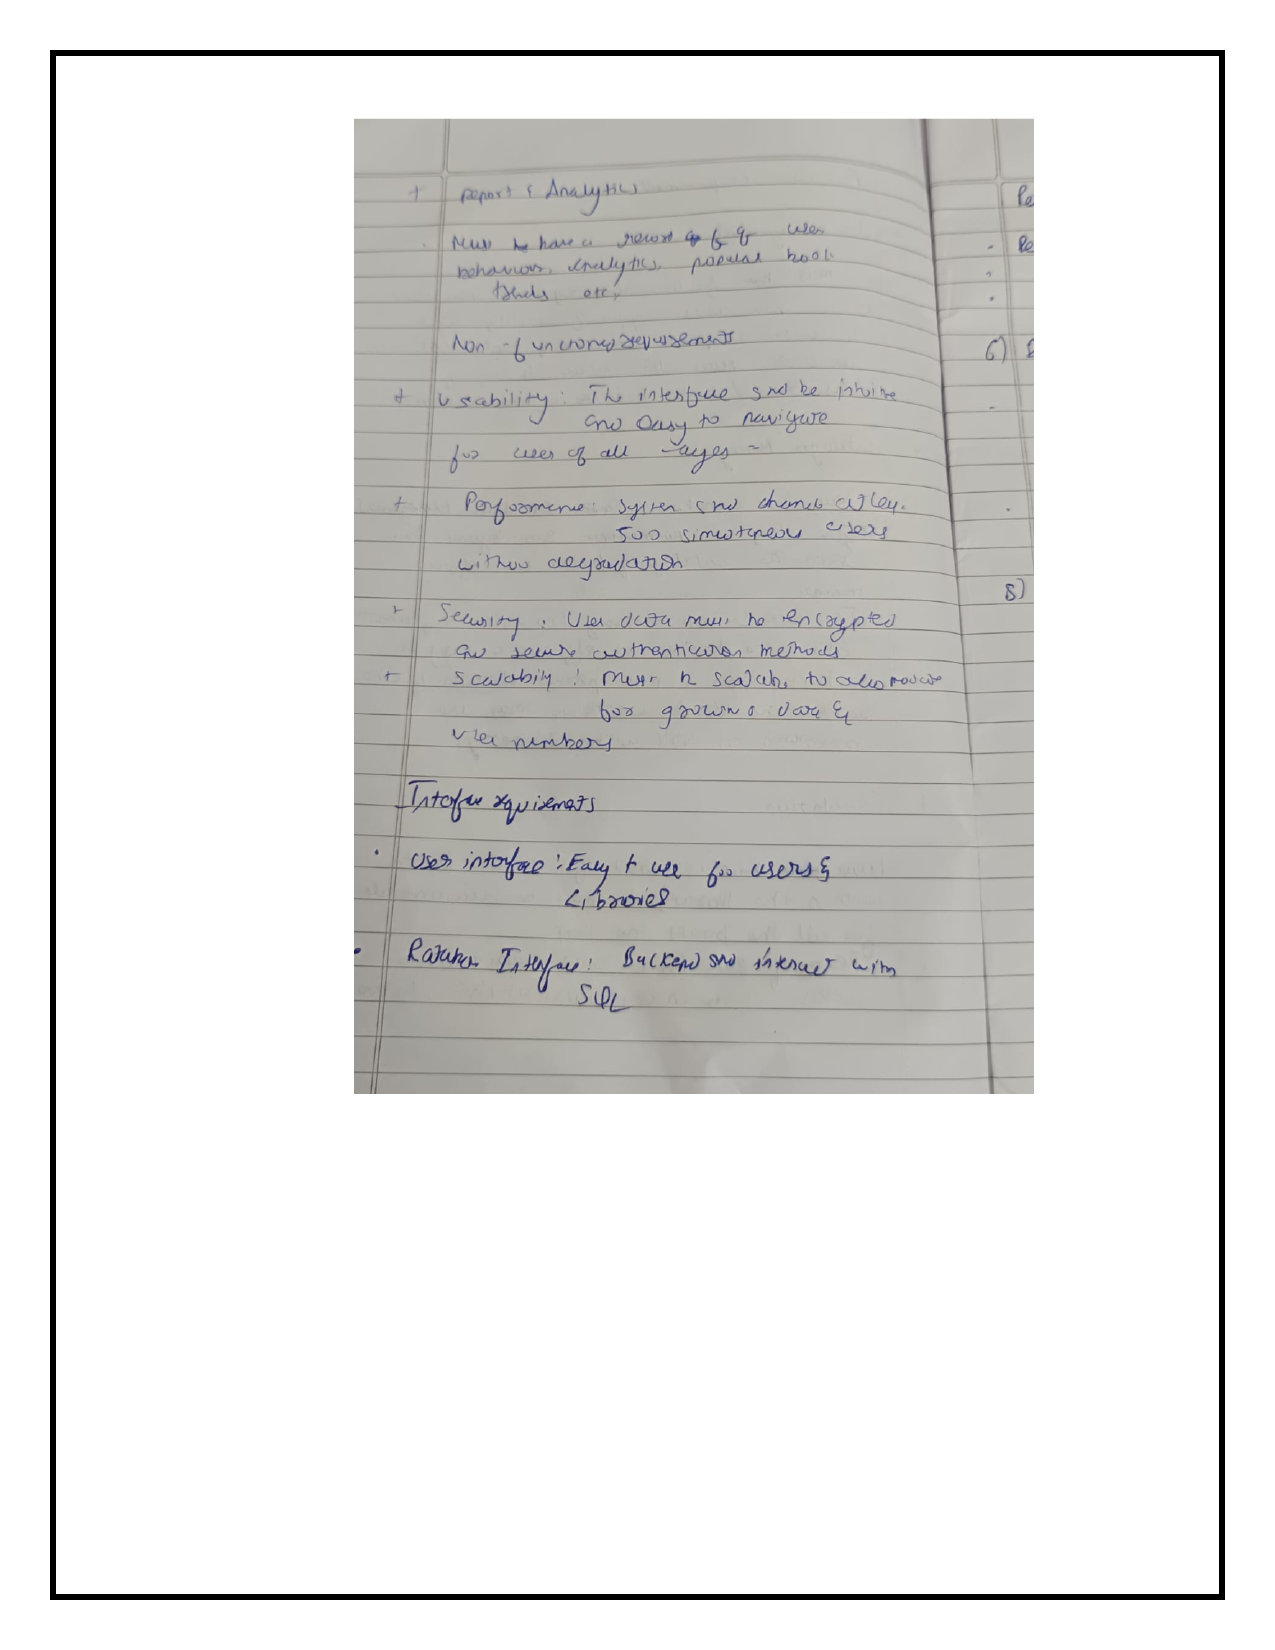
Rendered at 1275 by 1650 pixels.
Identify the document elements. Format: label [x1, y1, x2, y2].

picture [354, 120, 1034, 1094]
